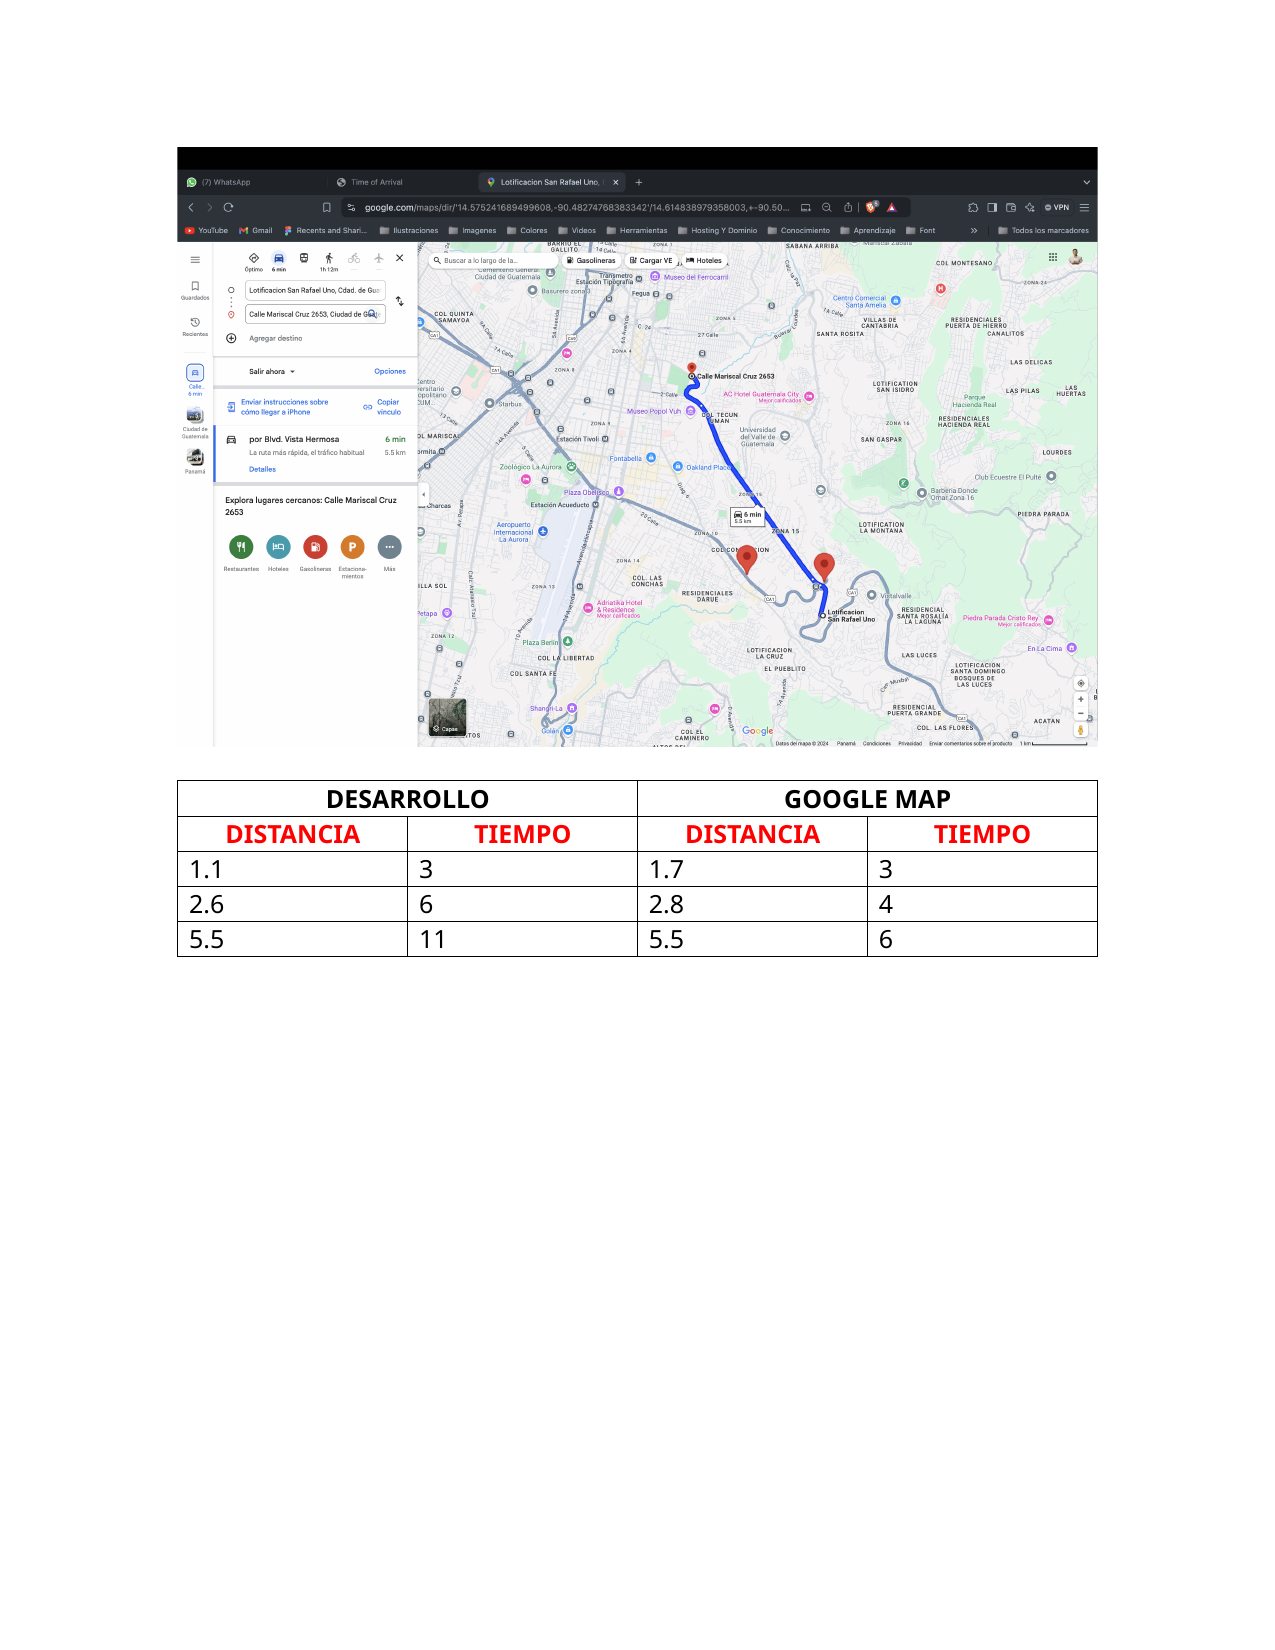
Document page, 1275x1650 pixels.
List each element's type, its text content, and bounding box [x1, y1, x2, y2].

table_cell 6 [868, 922, 1097, 956]
table_cell 11 [408, 922, 637, 956]
table_cell 5.5 [638, 922, 867, 956]
table_cell 1.1 [178, 852, 407, 886]
table_cell 2.6 [178, 887, 407, 921]
table_cell 3 [408, 852, 637, 886]
table_cell 6 [408, 887, 637, 921]
table_cell 5.5 [178, 922, 407, 956]
picture [177, 147, 1098, 747]
table_cell 4 [868, 887, 1097, 921]
table_cell TIEMPO [408, 817, 637, 851]
table_cell 2.8 [638, 887, 867, 921]
table_cell DISTANCIA [178, 817, 407, 851]
table_cell 1.7 [638, 852, 867, 886]
table_cell TIEMPO [868, 817, 1097, 851]
table_header GOOGLE MAP [638, 781, 1097, 816]
table_cell DISTANCIA [638, 817, 867, 851]
table_header DESARROLLO [178, 781, 637, 816]
table_cell 3 [868, 852, 1097, 886]
